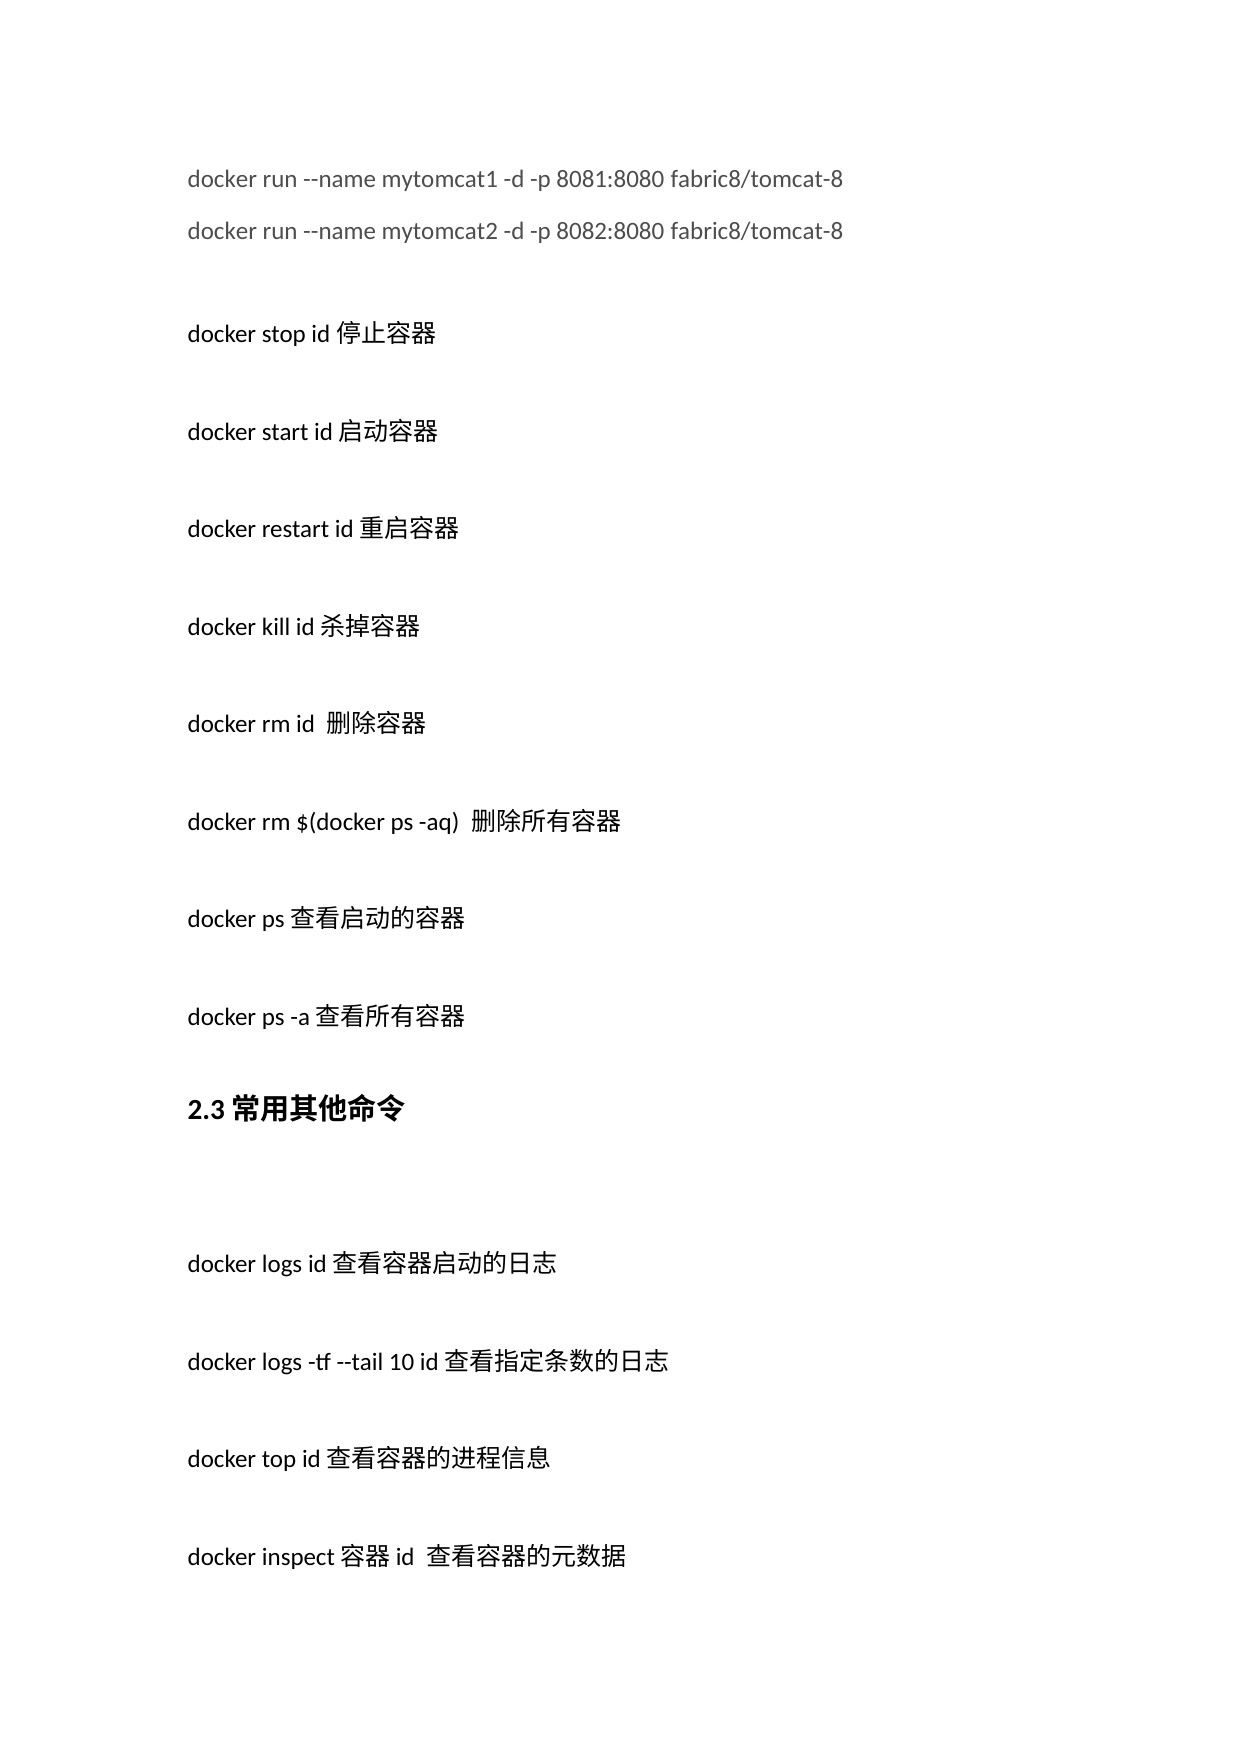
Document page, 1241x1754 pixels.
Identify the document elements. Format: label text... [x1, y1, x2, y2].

subtitle 2.3常用其他命令 [187, 1074, 1053, 1139]
list docker inspect 容器id 查看容器的元数据 [187, 1522, 1053, 1587]
list docker kill id 杀掉容器 [187, 592, 1053, 657]
text docker run --name mytomcat2 -d -p 8082:8080 fabric8/tomcat-8 [187, 214, 1053, 247]
list docker start id 启动容器 [187, 397, 1053, 462]
list docker restart id 重启容器 [187, 494, 1053, 559]
list docker stop id 停止容器 [187, 299, 1053, 364]
text docker run --name mytomcat1 -d -p 8081:8080 fabric8/tomcat-8 [187, 162, 1053, 194]
list docker top id 查看容器的进程信息 [187, 1424, 1053, 1489]
list docker ps 查看启动的容器 [187, 884, 1053, 949]
list docker logs id 查看容器启动的日志 [187, 1229, 1053, 1294]
list docker rm $(docker ps -aq) 删除所有容器 [187, 787, 1053, 852]
list docker rm id 删除容器 [187, 689, 1053, 754]
list docker ps -a 查看所有容器 [187, 982, 1053, 1047]
list docker logs -tf --tail 10 id 查看指定条数的日志 [187, 1327, 1053, 1392]
